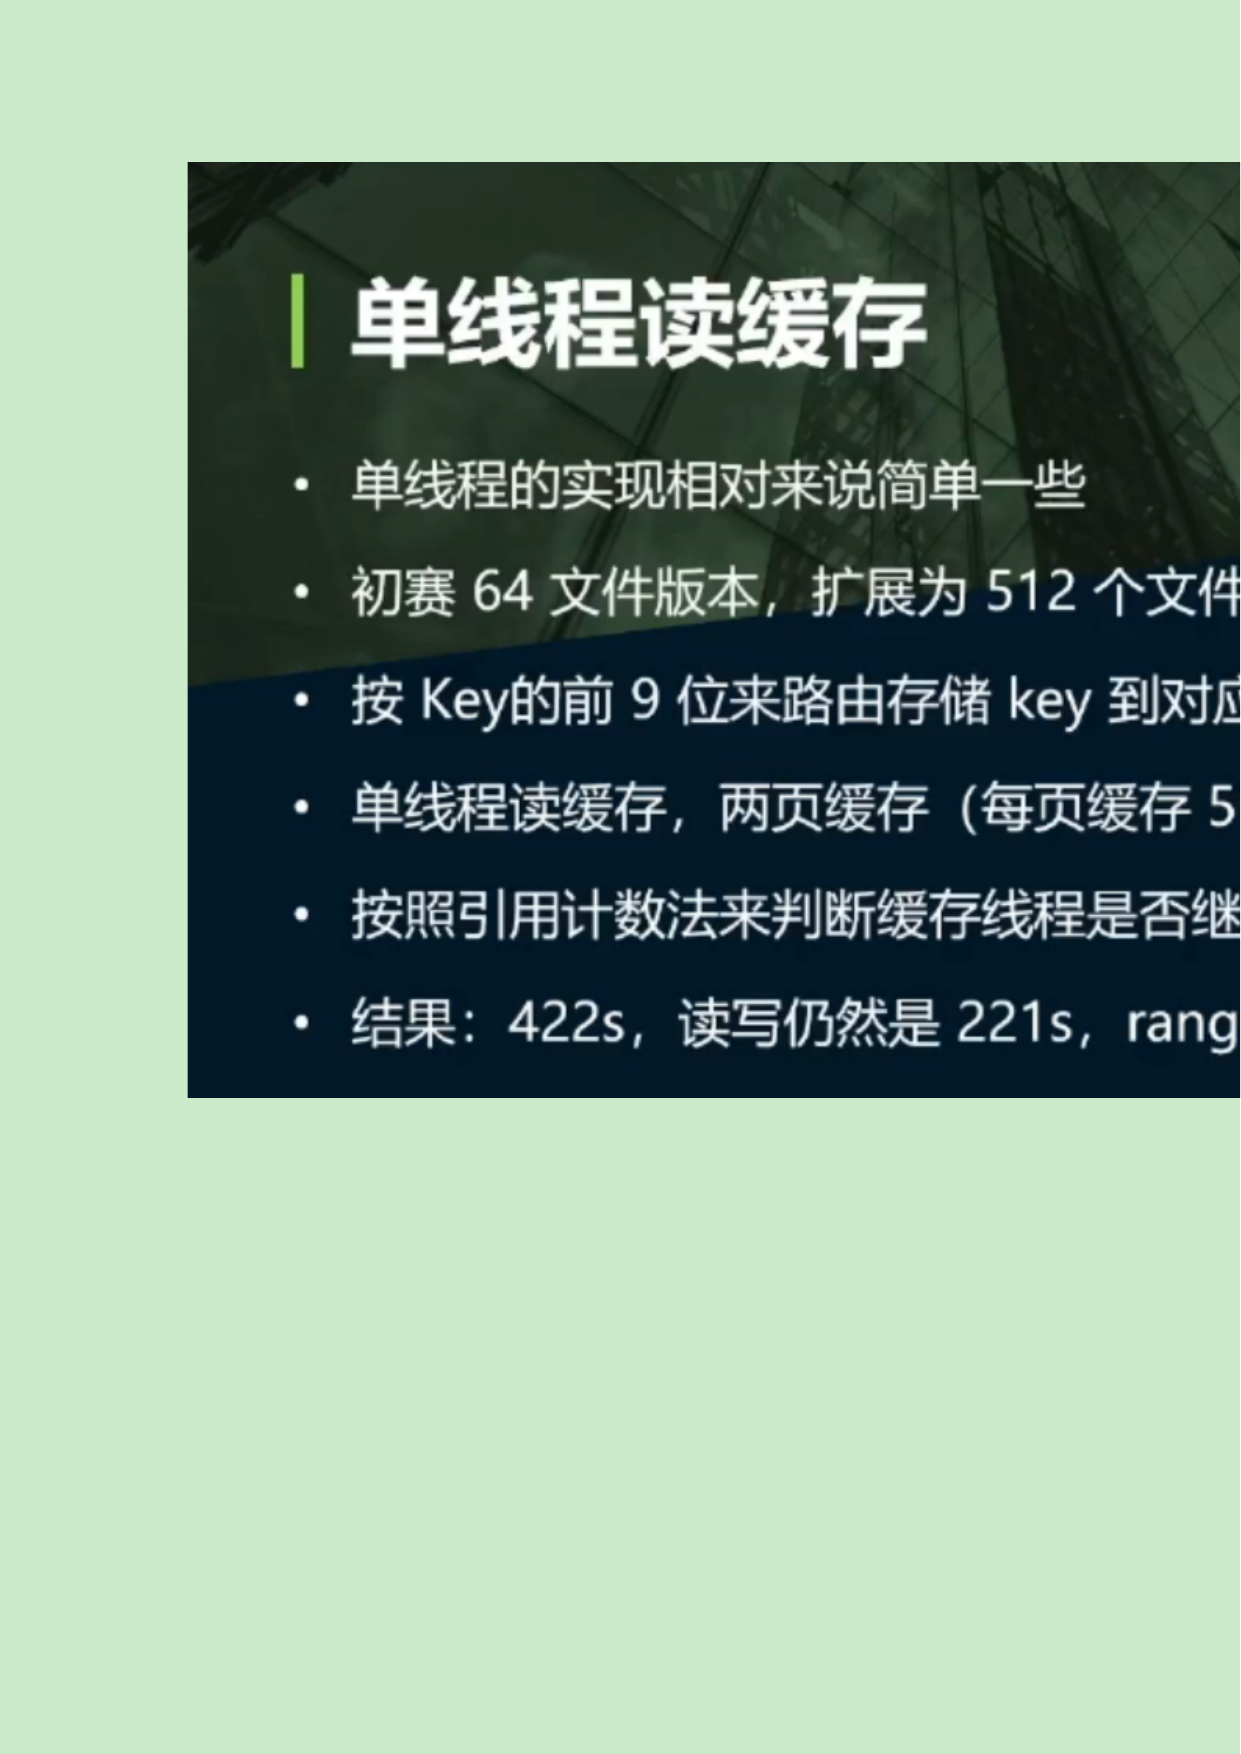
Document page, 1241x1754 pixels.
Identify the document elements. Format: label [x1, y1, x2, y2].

picture [187, 162, 1241, 1098]
